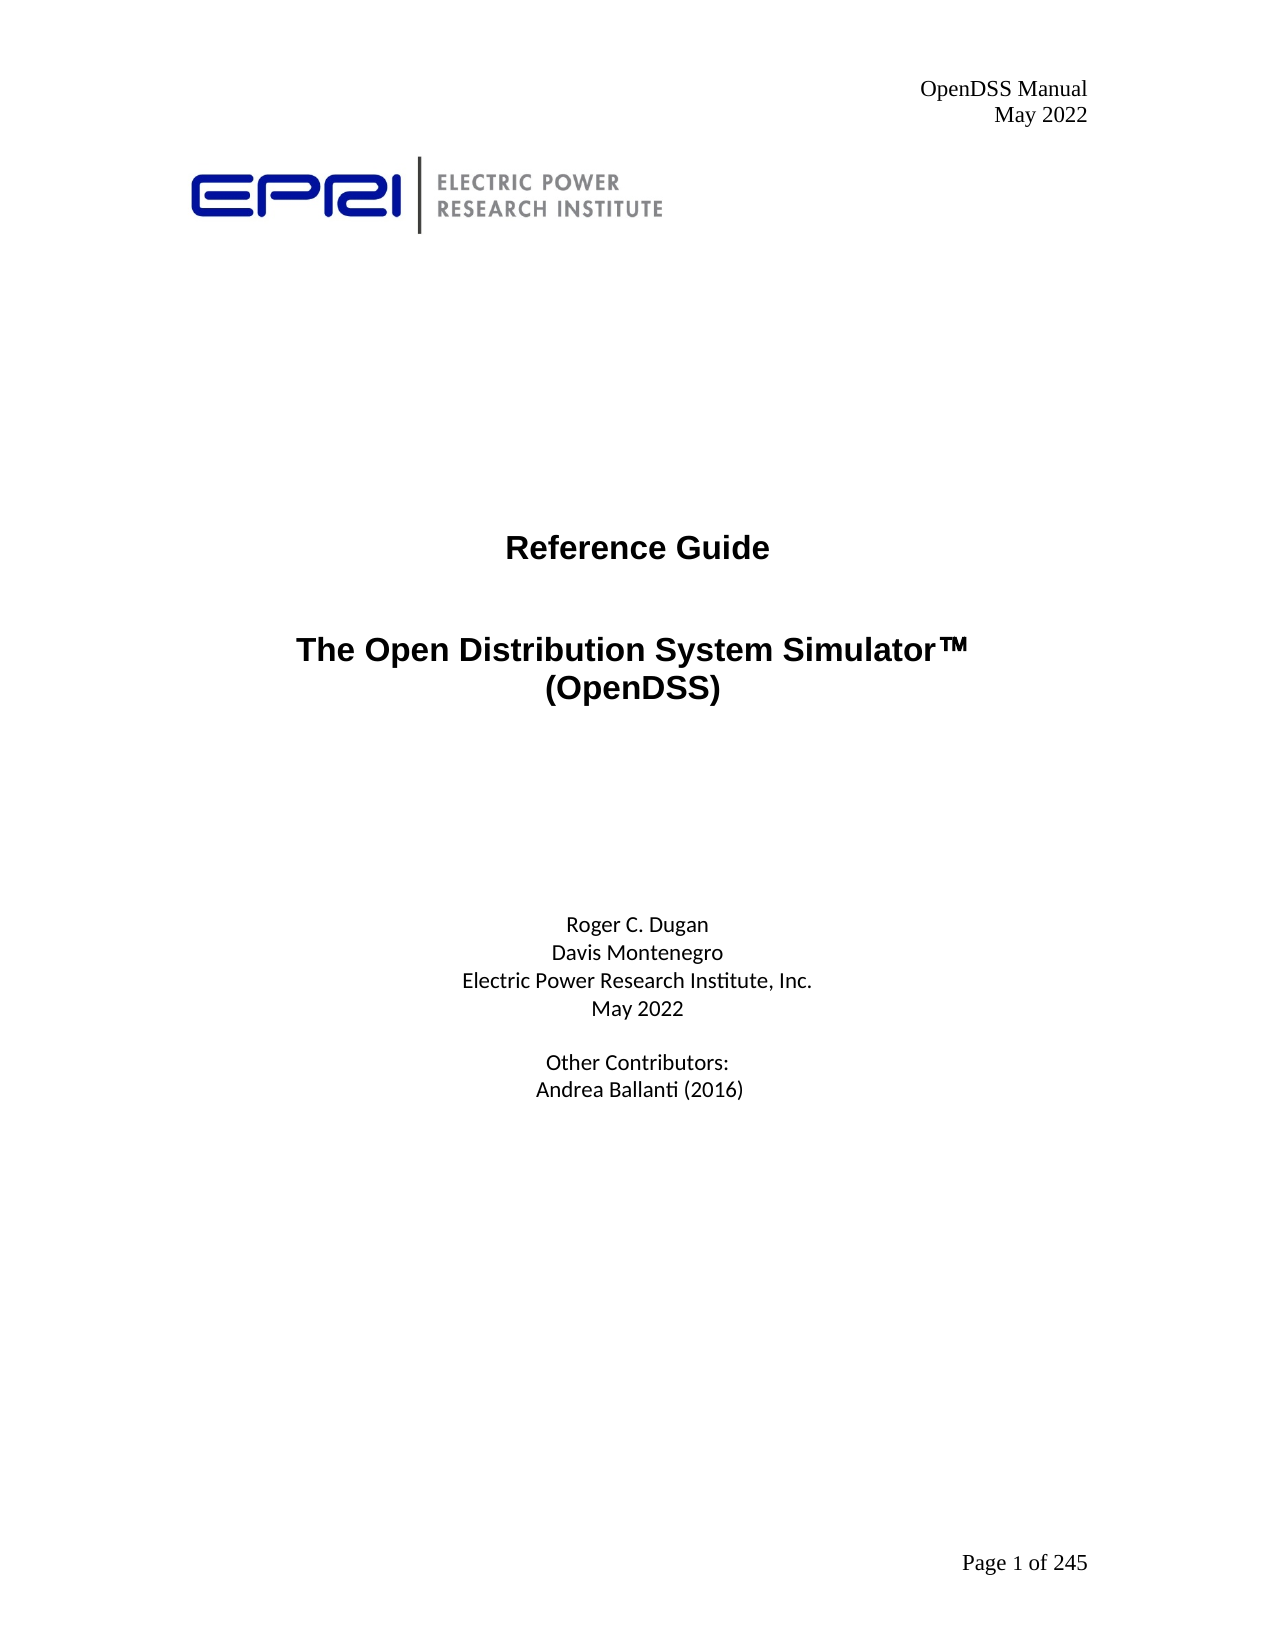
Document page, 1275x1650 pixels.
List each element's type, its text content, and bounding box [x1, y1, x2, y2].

title The Open Distribution System Simulator (OpenDSS) [187, 591, 1087, 745]
title Reference Guide [187, 528, 1087, 566]
text Roger C. Dugan Davis Montenegro Electric Power Research Institute, Inc. May 2022 [187, 911, 1087, 1023]
picture [187, 152, 666, 238]
text Other Contributors: Andrea Ballanti (2016) [187, 1048, 1087, 1104]
